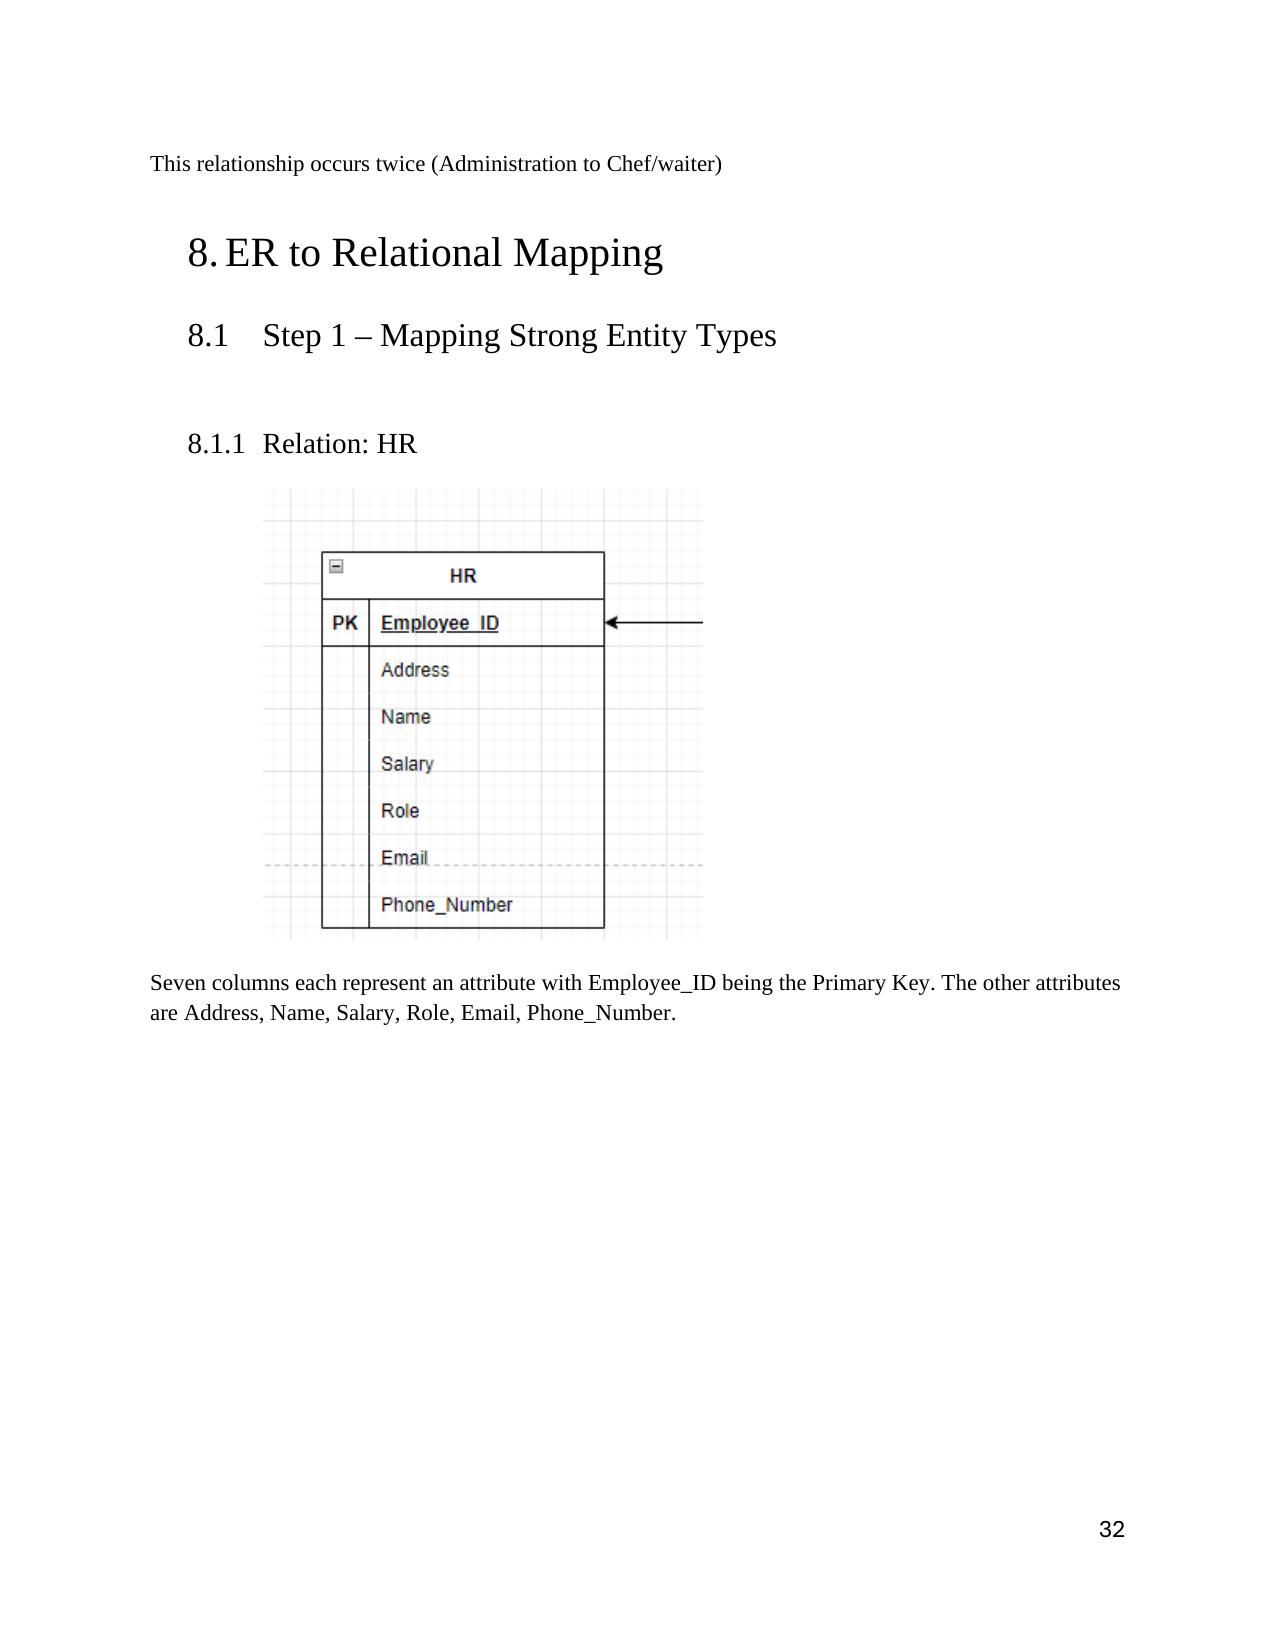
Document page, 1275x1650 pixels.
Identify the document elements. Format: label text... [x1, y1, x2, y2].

picture [262, 489, 704, 940]
subtitle ER to Relational Mapping [187, 227, 1125, 275]
text This relationship occurs twice (Administration to Chef/waiter) [150, 150, 1125, 176]
text Seven columns each represent an attribute with Employee_ID being the Primary Key. The other attributes are Address, Name, Salary, Role, Email, Phone_Number. [150, 969, 1125, 1026]
subtitle Relation: HR [187, 426, 1125, 459]
subtitle Step 1 – Mapping Strong Entity Types [187, 316, 1125, 354]
